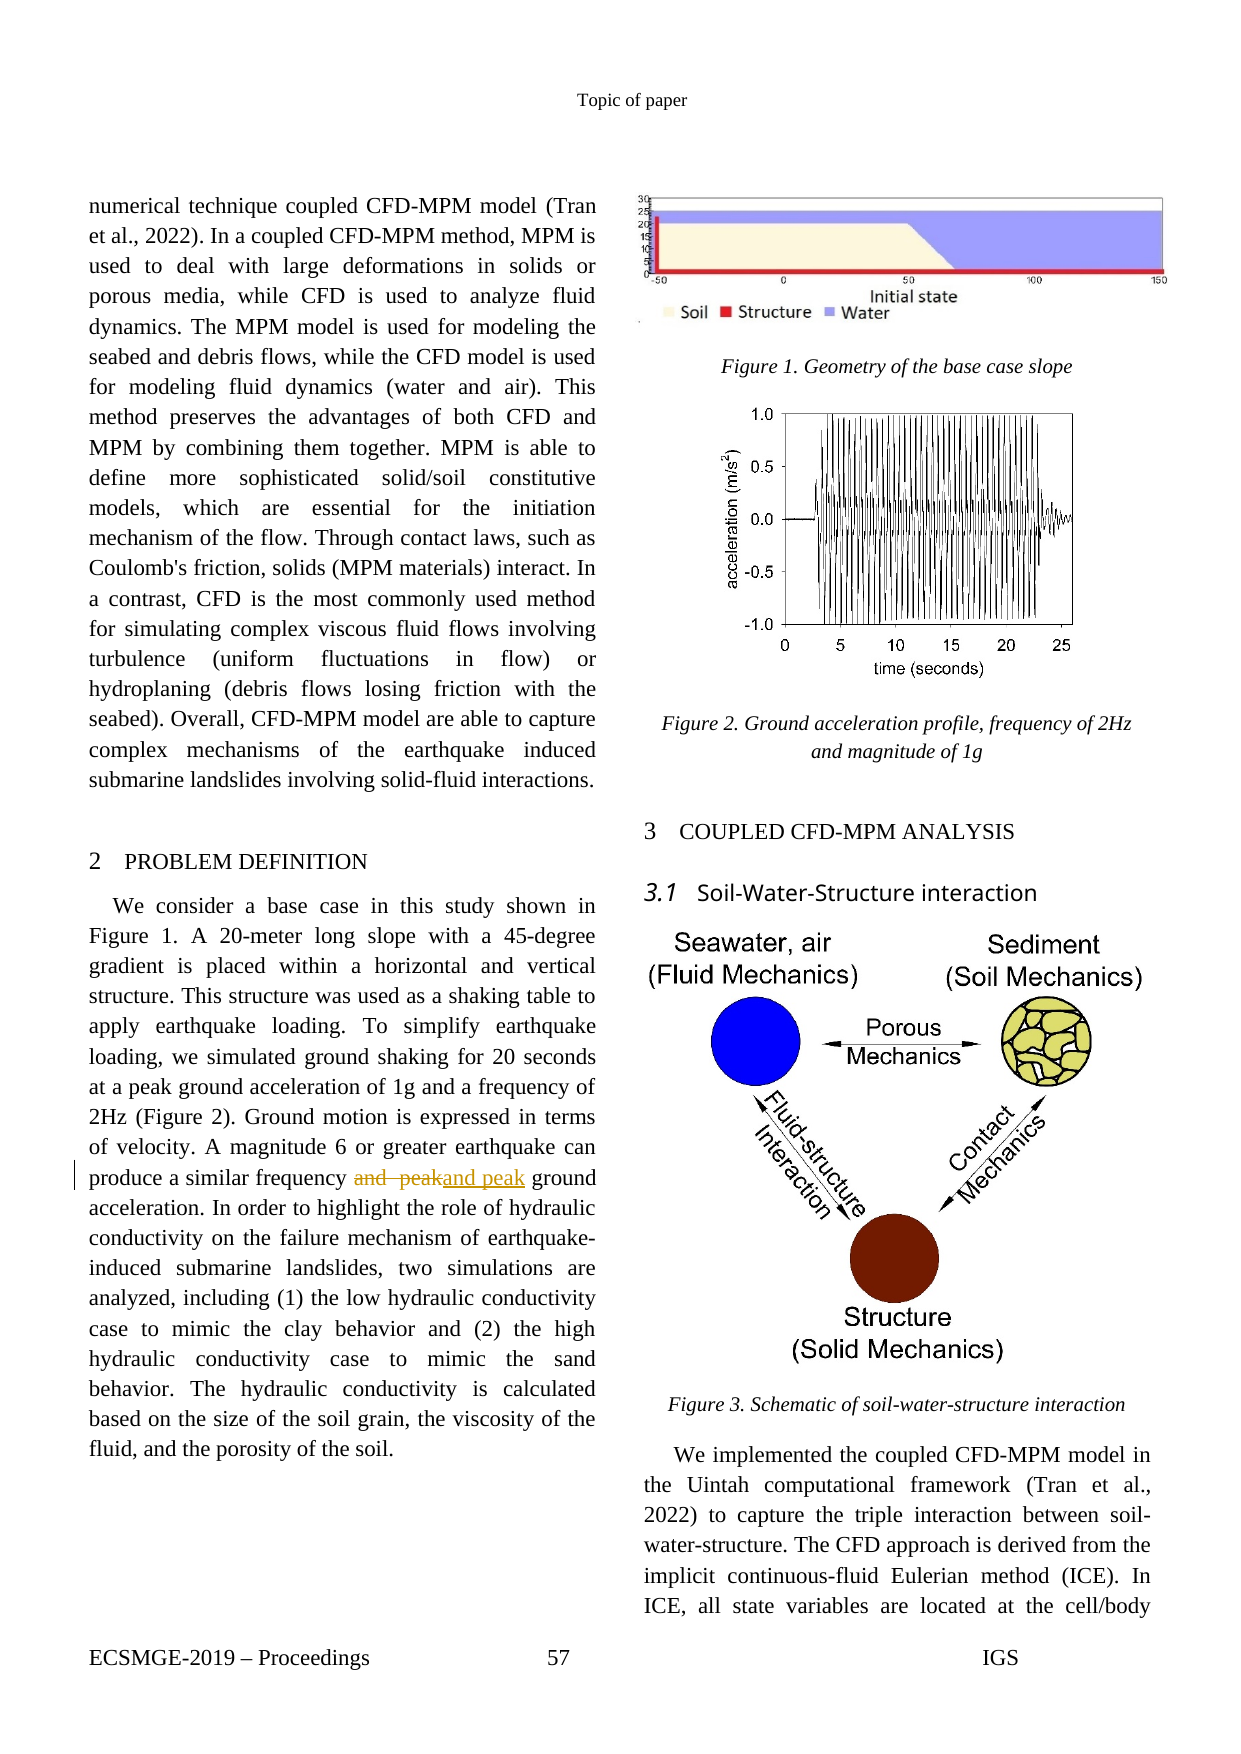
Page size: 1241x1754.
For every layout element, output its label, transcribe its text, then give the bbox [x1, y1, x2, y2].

text We consider a base case in this study shown in Figure 1. A 20-meter long slope with a 45-degree gradient is placed within a horizontal and vertical structure. This structure was used as a shaking table to apply earthquake loading. To simplify earthquake loading, we simulated ground shaking for 20 seconds at a peak ground acceleration of 1g and a frequency of 2Hz (Figure 2). Ground motion is expressed in terms of velocity. A magnitude 6 or greater earthquake can produce a similar frequency ground acceleration. In order to highlight the role of hydraulic conductivity on the failure mechanism of earthquake-induced submarine landslides, two simulations are analyzed, including (1) the low hydraulic conductivity case to mimic the clay behavior and (2) the high hydraulic conductivity case to mimic the sand behavior. The hydraulic conductivity is calculated based on the size of the soil grain, the viscosity of the fluid, and the porosity of the soil. [89, 892, 596, 1462]
picture [643, 926, 1152, 1368]
picture [713, 402, 1082, 687]
subtitle Soil-Water-Structure interaction [644, 874, 1152, 908]
picture [634, 192, 1169, 329]
subtitle problem definition [89, 846, 596, 875]
subtitle COUPLED CFD-MPM ANALYSIS [644, 816, 1152, 845]
